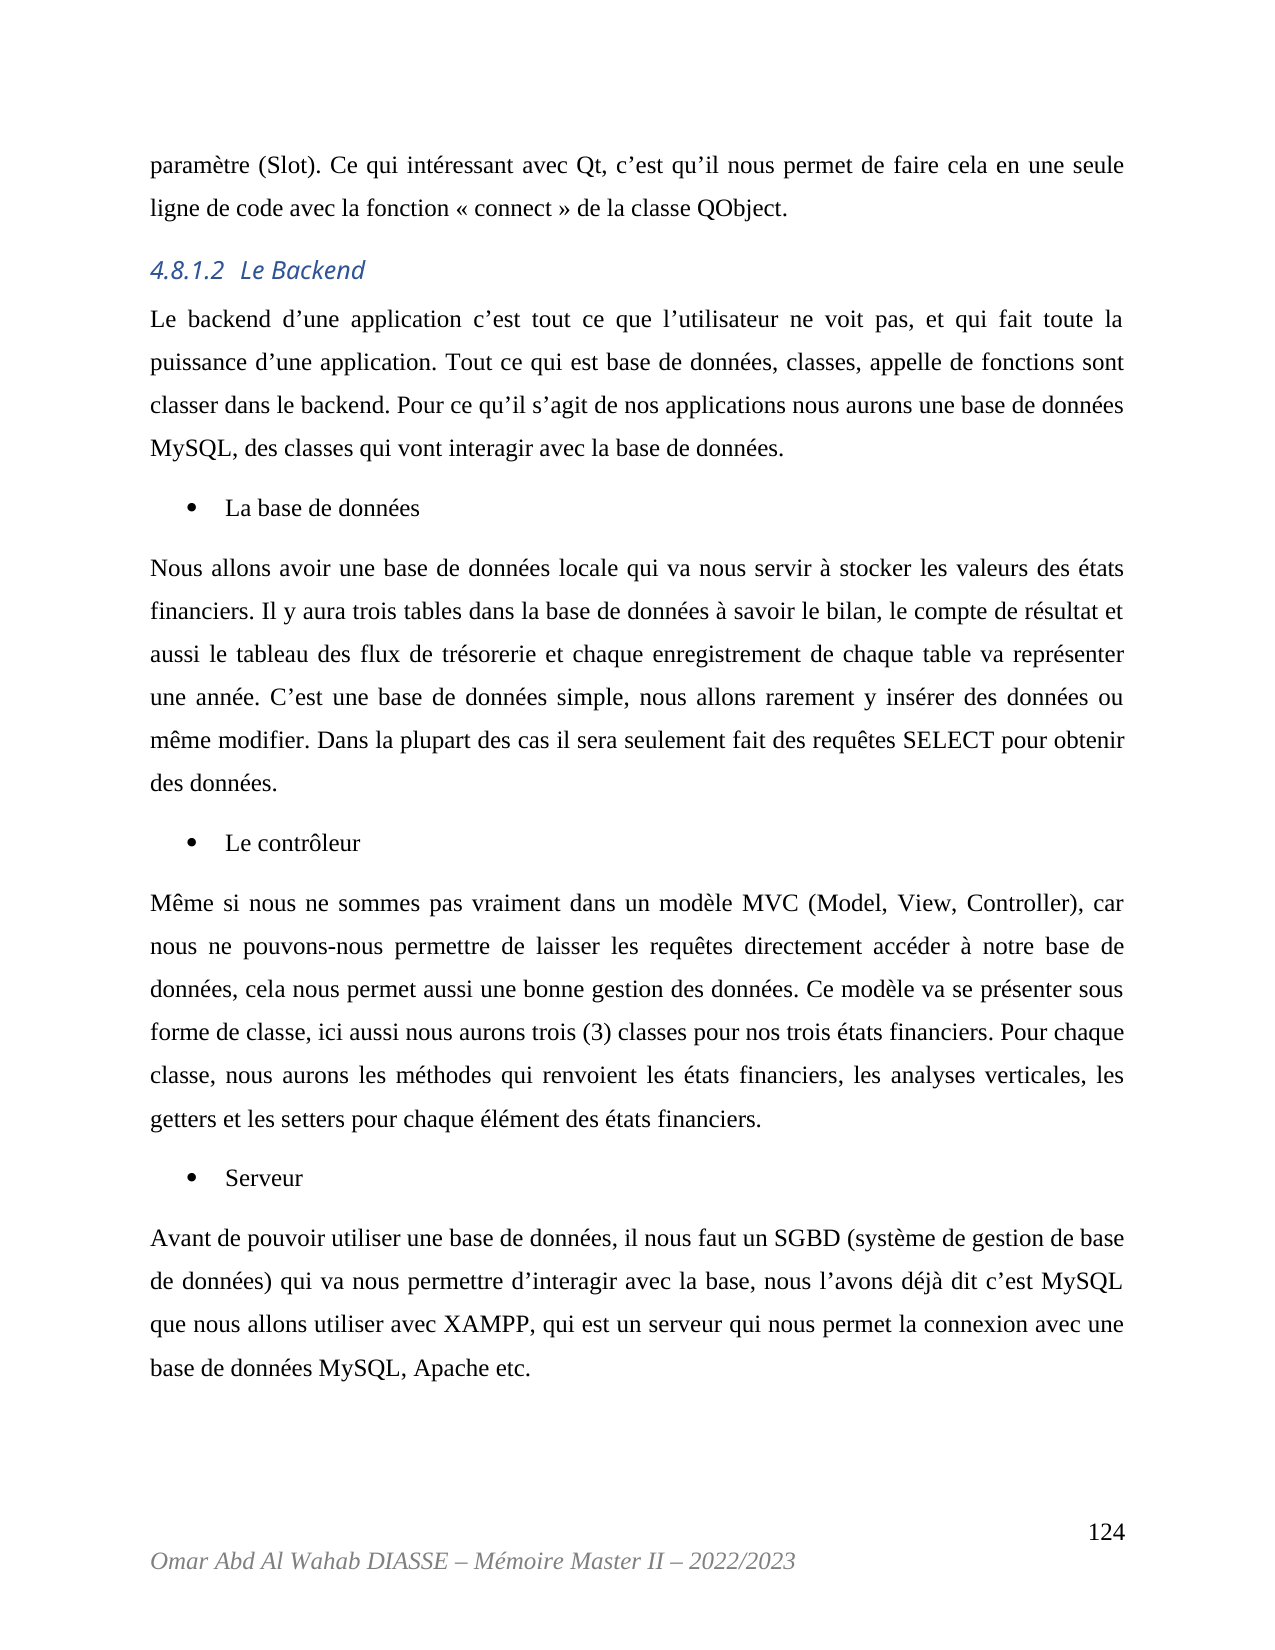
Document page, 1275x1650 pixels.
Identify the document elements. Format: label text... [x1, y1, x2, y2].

text Avant de pouvoir utiliser une base de données, il nous faut un SGBD (système de gestion de base de données) qui va nous permettre d’interagir avec la base, nous l’avons déjà dit c’est MySQL que nous allons utiliser avec XAMPP, qui est un serveur qui nous permet la connexion avec une base de données MySQL, Apache etc. [150, 1223, 1125, 1381]
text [150, 150, 1125, 222]
list Serveur [187, 1163, 1125, 1192]
text Le backend d’une application c’est tout ce que l’utilisateur ne voit pas, et qui fait toute la puissance d’une application. Tout ce qui est base de données, classes, appelle de fonctions sont classer dans le backend. Pour ce qu’il s’agit de nos applications nous aurons une base de données MySQL, des classes qui vont interagir avec la base de données. [150, 304, 1125, 462]
subtitle Le Backend [150, 253, 1125, 287]
text Même si nous ne sommes pas vraiment dans un modèle MVC (Model, View, Controller), car nous ne pouvons-nous permettre de laisser les requêtes directement accéder à notre base de données, cela nous permet aussi une bonne gestion des données. Ce modèle va se présenter sous forme de classe, ici aussi nous aurons trois (3) classes pour nos trois états financiers. Pour chaque classe, nous aurons les méthodes qui renvoient les états financiers, les analyses verticales, les getters et les setters pour chaque élément des états financiers. [150, 888, 1125, 1132]
list La base de données [187, 493, 1125, 522]
text Nous allons avoir une base de données locale qui va nous servir à stocker les valeurs des états financiers. Il y aura trois tables dans la base de données à savoir le bilan, le compte de résultat et aussi le tableau des flux de trésorerie et chaque enregistrement de chaque table va représenter une année. C’est une base de données simple, nous allons rarement y insérer des données ou même modifier. Dans la plupart des cas il sera seulement fait des requêtes SELECT pour obtenir des données. [150, 553, 1125, 797]
list Le contrôleur [187, 828, 1125, 857]
